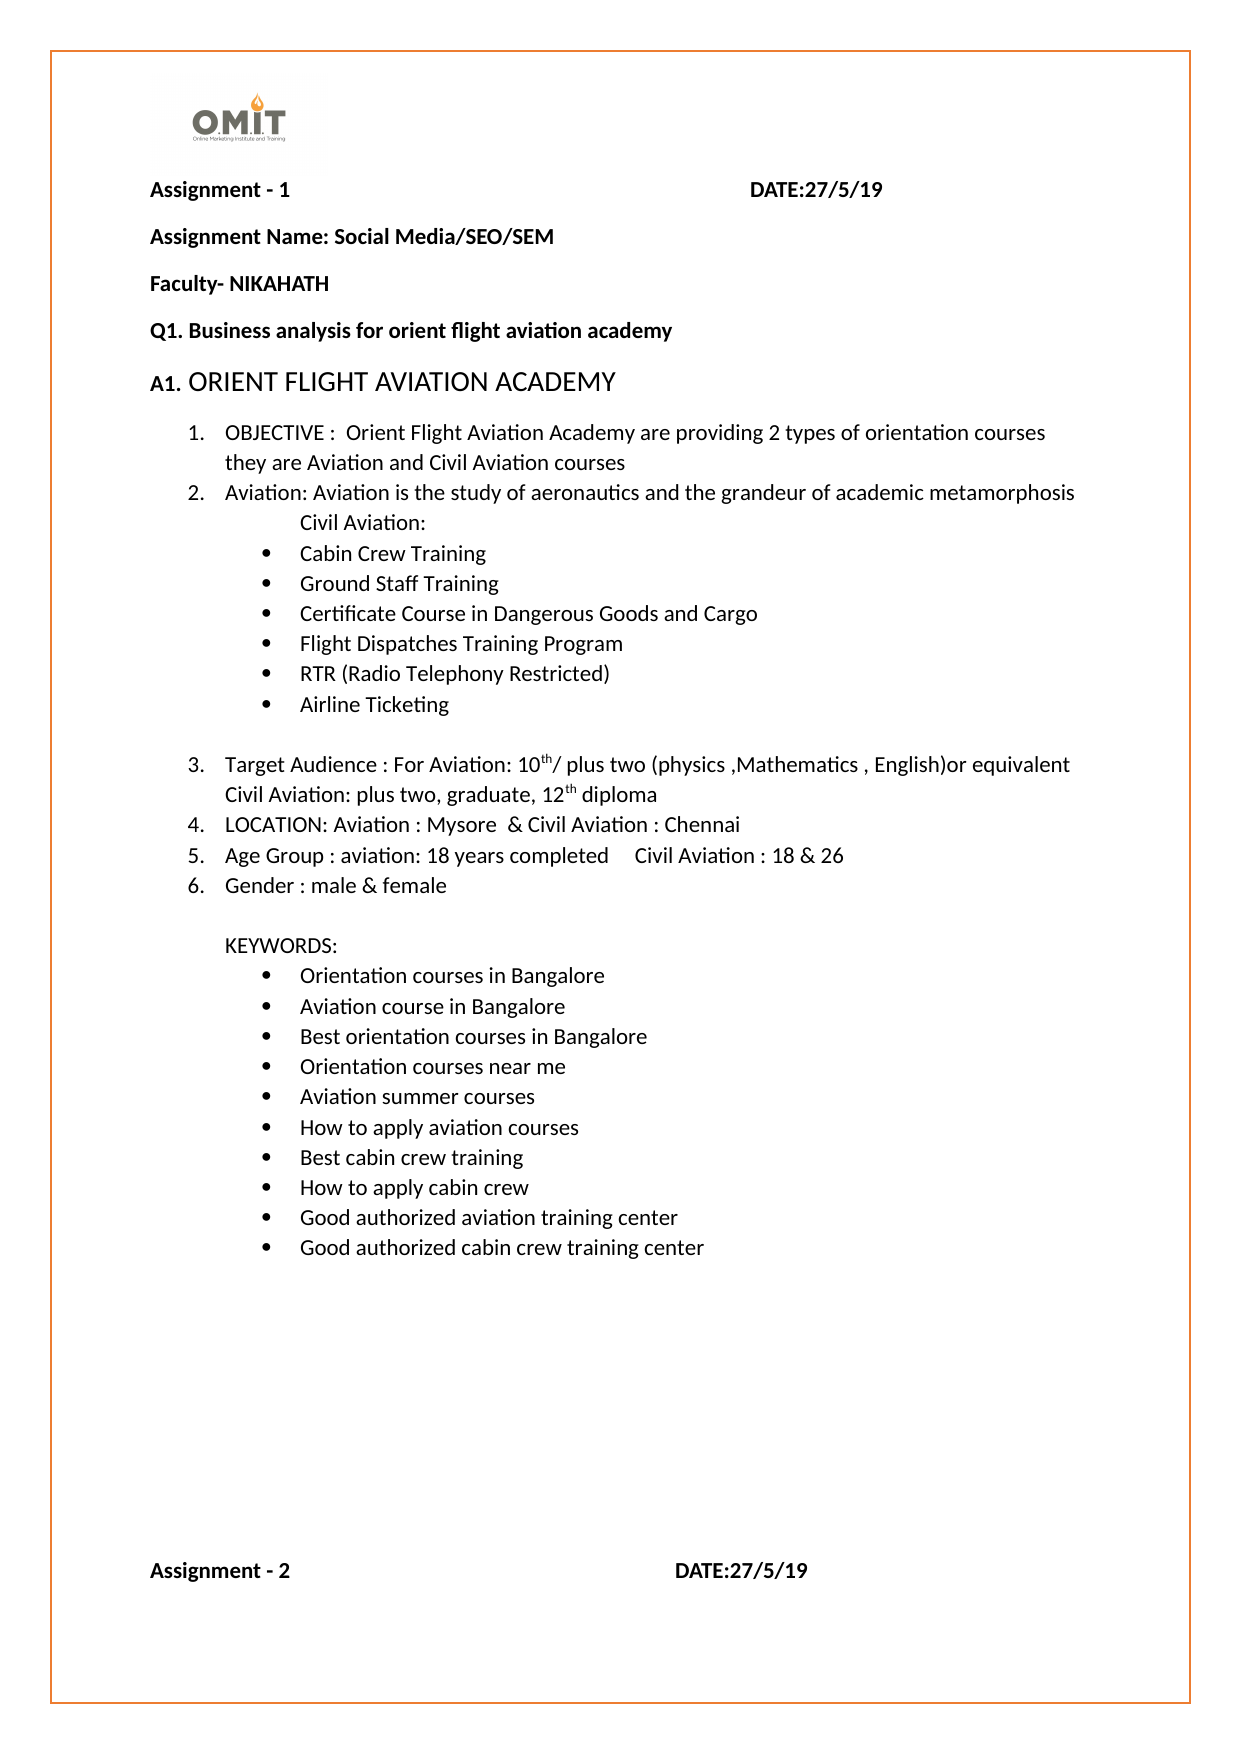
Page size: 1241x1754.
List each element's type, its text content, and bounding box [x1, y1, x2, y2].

list Gender : male & female [187, 871, 1090, 899]
list Civil Aviation: [300, 508, 1090, 537]
list KEYWORDS: [225, 931, 1090, 959]
list Aviation: Aviation is the study of aeronautics and the grandeur of academic metamorphosis [187, 478, 1090, 506]
list Ground Staff Training [262, 569, 1090, 597]
list OBJECTIVE : Orient Flight Aviation Academy are providing 2 types of orientation courses they are Aviation and Civil Aviation courses [187, 418, 1090, 476]
list How to apply aviation courses [262, 1113, 1090, 1141]
text A1. ORIENT FLIGHT AVIATION ACADEMY [150, 363, 1090, 398]
list Certificate Course in Dangerous Goods and Cargo [262, 599, 1090, 627]
text Assignment - 2 DATE:27/5/19 [150, 1556, 1090, 1584]
list Good authorized cabin crew training center [262, 1233, 1090, 1262]
list LOCATION: Aviation : Mysore & Civil Aviation : Chennai [187, 811, 1090, 839]
list Best cabin crew training [262, 1143, 1090, 1171]
list Good authorized aviation training center [262, 1203, 1090, 1231]
list Flight Dispatches Training Program [262, 629, 1090, 657]
list Airline Ticketing [262, 690, 1090, 718]
list Best orientation courses in Bangalore [262, 1022, 1090, 1050]
list Cabin Crew Training [262, 539, 1090, 567]
list Age Group : aviation: 18 years completed Civil Aviation : 18 & 26 [187, 841, 1090, 869]
text Q1. Business analysis for orient flight aviation academy [150, 316, 1090, 344]
list How to apply cabin crew [262, 1173, 1090, 1201]
text Faculty- NIKAHATH [150, 269, 1090, 297]
list Aviation course in Bangalore [262, 992, 1090, 1020]
list Orientation courses in Bangalore [262, 962, 1090, 990]
list Target Audience : For Aviation: 10th/ plus two (physics ,Mathematics , English)or equivalent [187, 750, 1090, 778]
list Civil Aviation: plus two, graduate, 12th diploma [225, 780, 1090, 808]
list Orientation courses near me [262, 1052, 1090, 1080]
list RTR (Radio Telephony Restricted) [262, 659, 1090, 688]
text Assignment Name: Social Media/SEO/SEM [150, 222, 1090, 250]
text Assignment - 1 DATE:27/5/19 [150, 175, 1090, 203]
list Aviation summer courses [262, 1082, 1090, 1111]
picture [150, 73, 328, 176]
